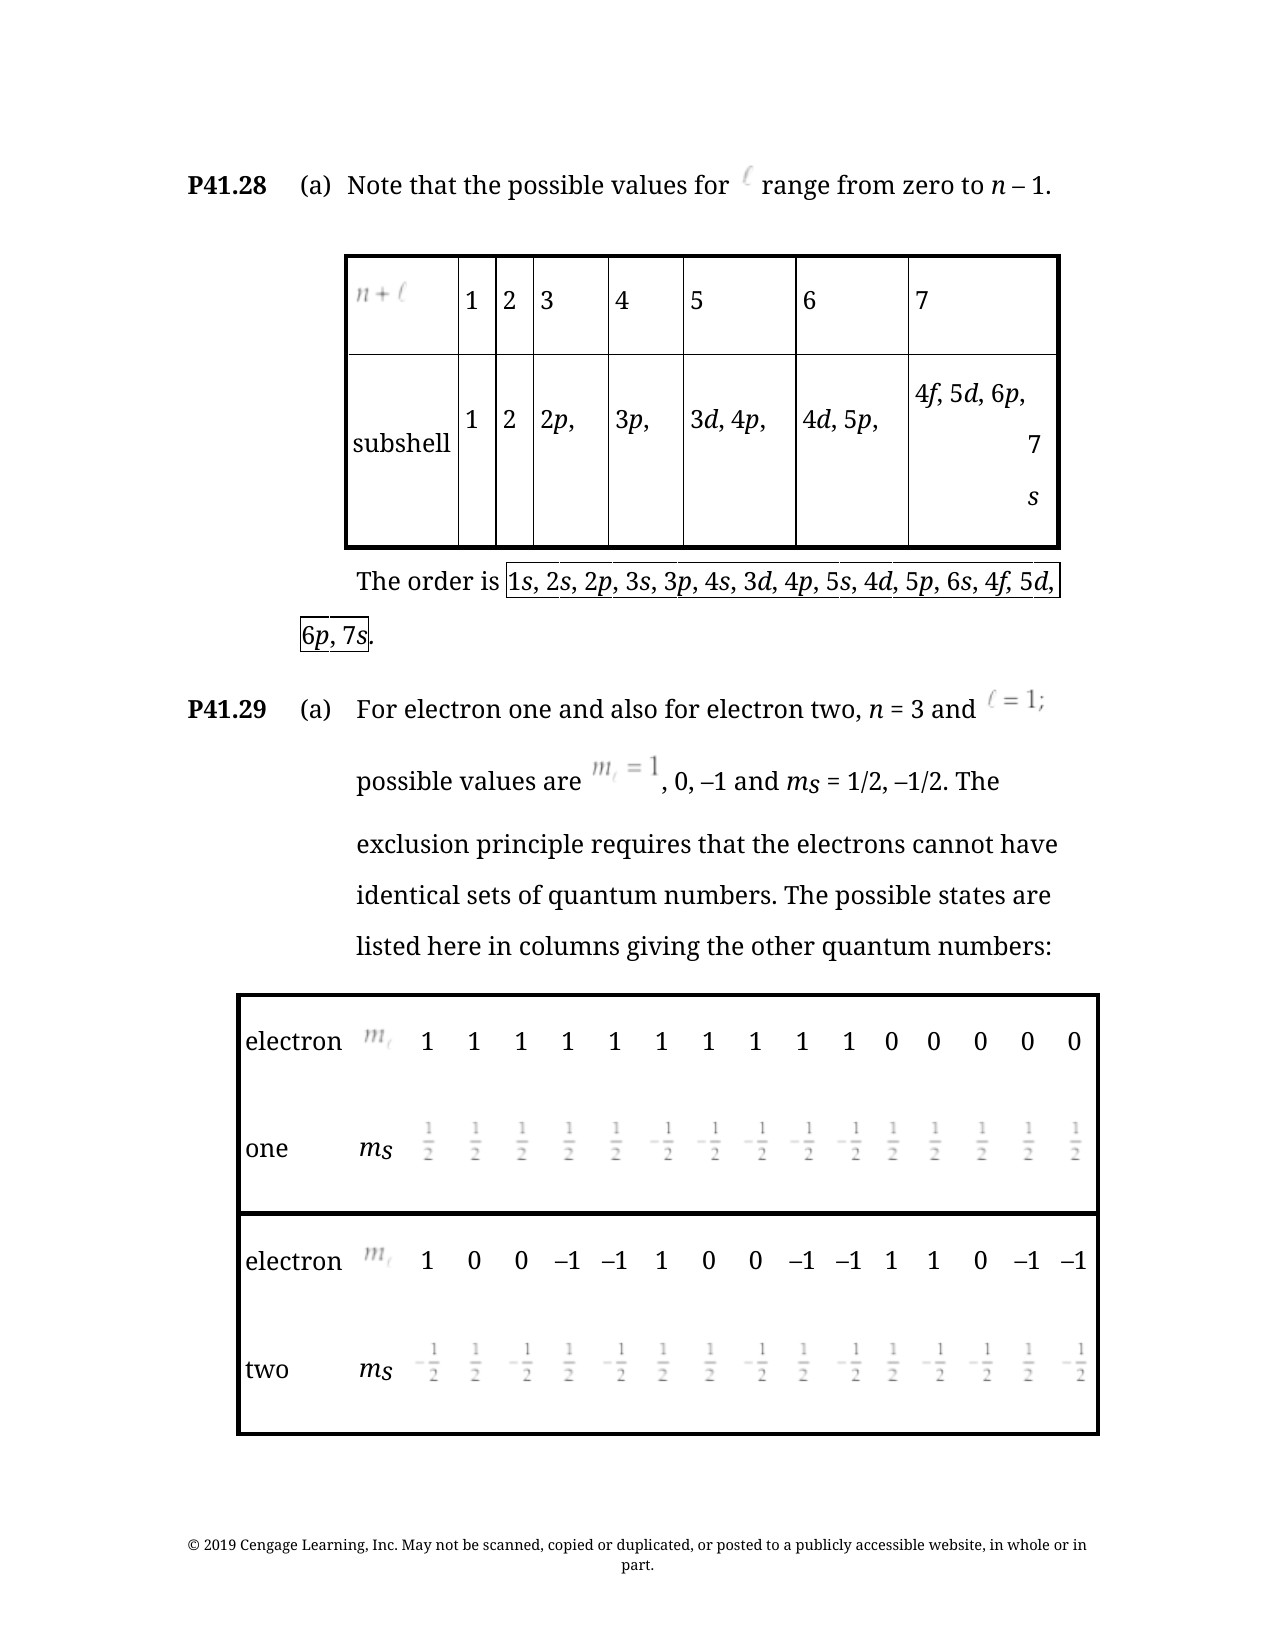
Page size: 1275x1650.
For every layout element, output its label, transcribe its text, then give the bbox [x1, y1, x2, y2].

table_cell 2s [497, 355, 533, 545]
table_cell 4d, 5p, 6s [797, 355, 908, 545]
table_cell ms [351, 1097, 404, 1211]
table_cell [639, 1097, 685, 1211]
table_cell [451, 1097, 498, 1211]
table_cell electron [241, 1216, 351, 1317]
table_cell 4f, 5d, 6p, 7s [909, 355, 1056, 545]
table_cell [779, 1318, 826, 1432]
table_cell 0 [685, 1216, 732, 1317]
table_header 5 [684, 258, 795, 354]
table_cell [404, 1097, 451, 1211]
table_cell 0 [957, 1216, 1004, 1317]
table_cell [1051, 1097, 1096, 1211]
table_cell –1 [779, 1216, 826, 1317]
table_cell [591, 1097, 638, 1211]
table_cell –1 [826, 1216, 873, 1317]
table_cell two [241, 1318, 351, 1432]
table_cell 3d, 4p, 5s [684, 355, 795, 545]
table_cell [779, 1097, 826, 1211]
table_cell 0 [451, 1216, 498, 1317]
text P41.28 (a) Note that the possible values for range from zero to n – 1. [187, 162, 1087, 207]
table_header 6 [797, 258, 908, 354]
text The order is 1s, 2s, 2p, 3s, 3p, 4s, 3d, 4p, 5s, 4d, 5p, 6s, 4f, 5d, 6p, 7s. [187, 562, 1087, 652]
table_cell subshell [348, 355, 458, 545]
table_header 1 [779, 997, 826, 1097]
table_cell –1 [1004, 1216, 1051, 1317]
table_header electron [241, 997, 351, 1097]
table_header 7 [909, 258, 1056, 354]
table_cell [591, 1318, 638, 1432]
table_cell [498, 1097, 545, 1211]
table_cell [957, 1318, 1004, 1432]
table_cell [639, 1318, 685, 1432]
table_header 1 [591, 997, 638, 1097]
table_cell [545, 1097, 591, 1211]
table_cell [498, 1318, 545, 1432]
text P41.29 (a) For electron one and also for electron two, n = 3 and possible values are , 0, –1 and ms = 1/2, –1/2. The exclusion principle requires that the electrons cannot have identical sets of quantum numbers. The possible states are listed here in columns giving the other quantum numbers: [187, 683, 1087, 963]
table_cell 1 [873, 1216, 910, 1317]
table_header 1 [826, 997, 873, 1097]
table_header 0 [1051, 997, 1096, 1097]
table_cell [685, 1097, 732, 1211]
table_cell [1051, 1318, 1096, 1432]
table_cell one [241, 1097, 351, 1211]
table_header 0 [910, 997, 957, 1097]
table_cell [826, 1318, 873, 1432]
table_cell [910, 1318, 957, 1432]
table_cell [685, 1318, 732, 1432]
table_header 3 [534, 258, 608, 354]
table_cell [732, 1097, 779, 1211]
table_cell [404, 1318, 451, 1432]
table_cell 3p, 4s [609, 355, 683, 545]
table_header 0 [873, 997, 910, 1097]
table_header 2 [497, 258, 533, 354]
table_cell [451, 1318, 498, 1432]
table_cell [545, 1318, 591, 1432]
table_cell 1 [910, 1216, 957, 1317]
table_header 0 [957, 997, 1004, 1097]
table_header 1 [459, 258, 495, 354]
table_cell [873, 1097, 910, 1211]
table_header 1 [545, 997, 591, 1097]
table_header 1 [451, 997, 498, 1097]
table_header [348, 258, 458, 354]
table_header 1 [404, 997, 451, 1097]
table_cell [957, 1097, 1004, 1211]
table_header 1 [685, 997, 732, 1097]
table_header 1 [498, 997, 545, 1097]
table_header [351, 997, 404, 1097]
table_cell –1 [591, 1216, 638, 1317]
table_cell –1 [1051, 1216, 1096, 1317]
table_cell 1s [459, 355, 495, 545]
table_cell 1 [639, 1216, 685, 1317]
table_cell 2p, 3s [534, 355, 608, 545]
table_cell 0 [732, 1216, 779, 1317]
table_cell [1004, 1097, 1051, 1211]
table_cell [732, 1318, 779, 1432]
table_cell 1 [404, 1216, 451, 1317]
table_cell [873, 1318, 910, 1432]
table_header 1 [639, 997, 685, 1097]
table_header 4 [609, 258, 683, 354]
table_cell –1 [545, 1216, 591, 1317]
table_header 0 [1004, 997, 1051, 1097]
table_cell [910, 1097, 957, 1211]
table_cell 0 [498, 1216, 545, 1317]
table_cell [826, 1097, 873, 1211]
table_cell ms [351, 1318, 404, 1432]
table_cell [351, 1216, 404, 1317]
table_cell [1004, 1318, 1051, 1432]
table_header 1 [732, 997, 779, 1097]
